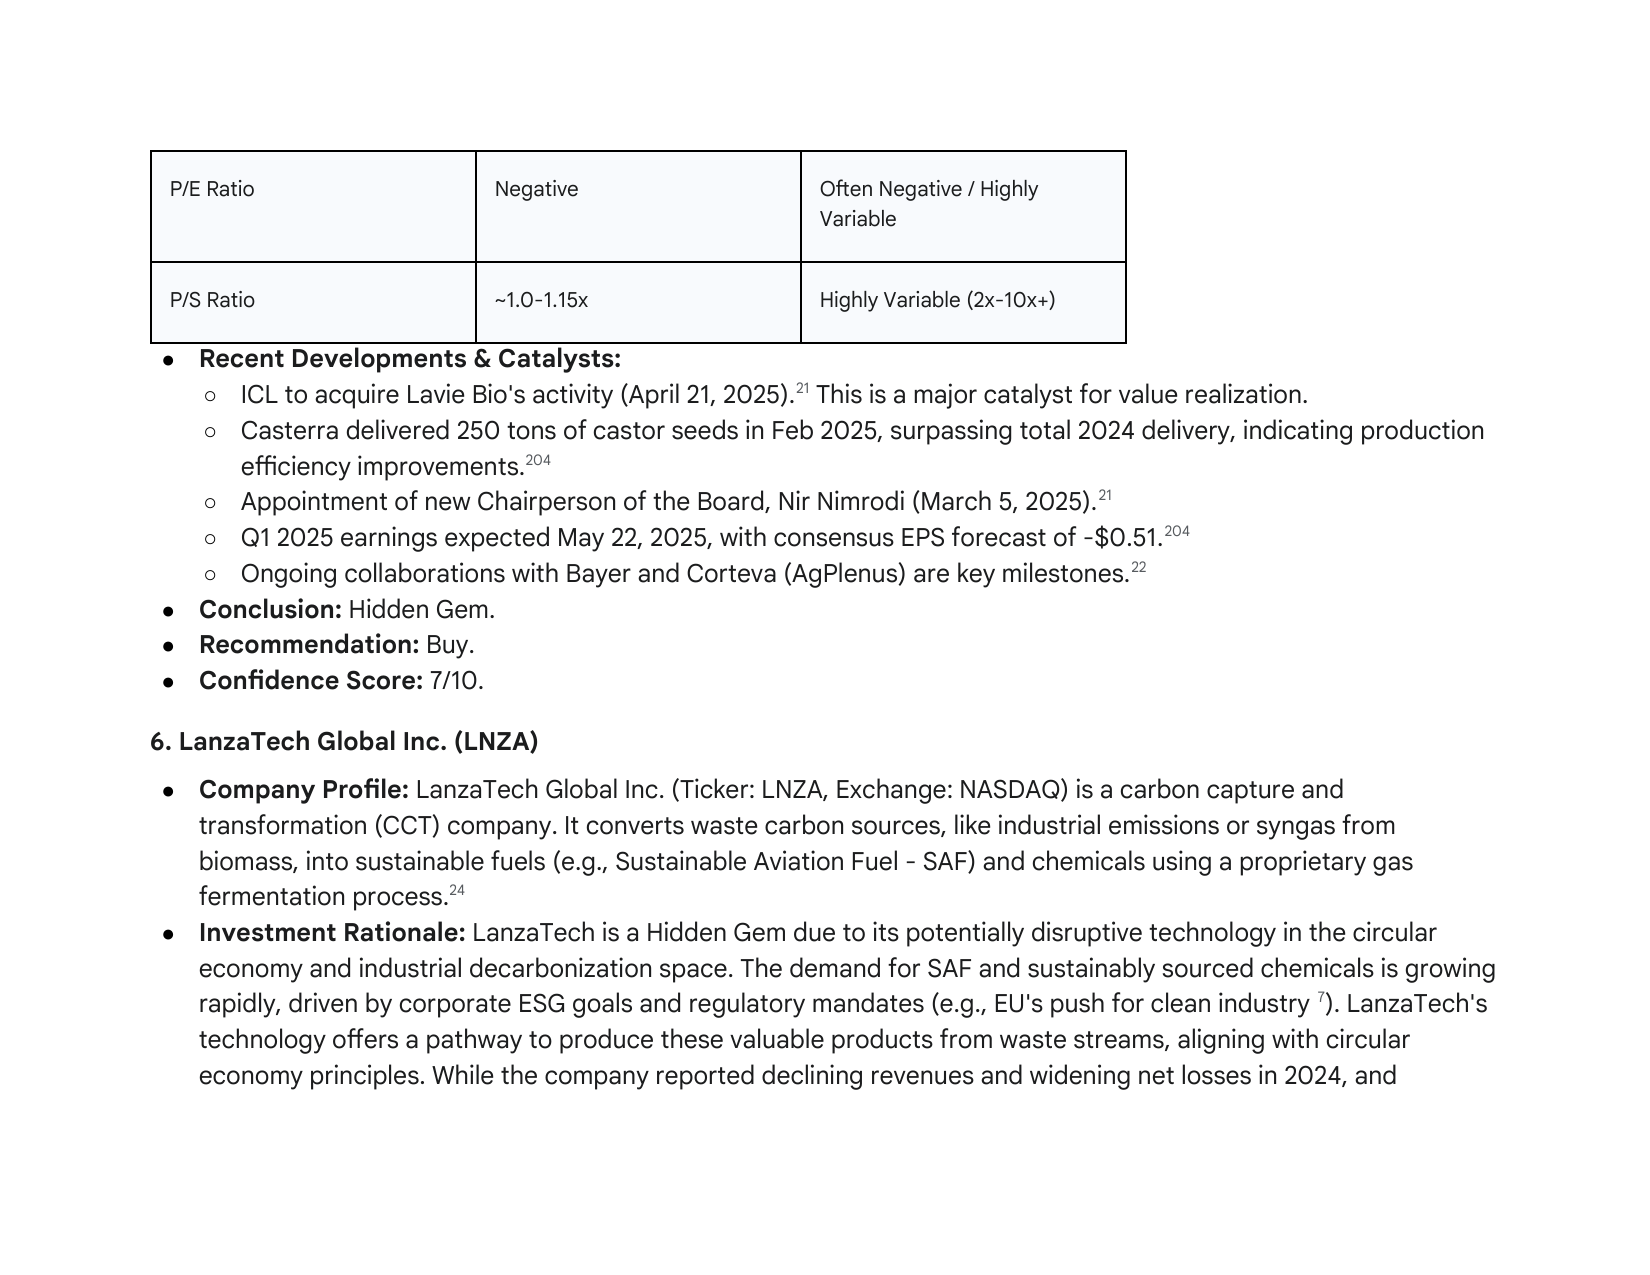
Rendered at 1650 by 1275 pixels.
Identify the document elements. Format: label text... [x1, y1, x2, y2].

table_cell Often Negative / Highly Variable [802, 152, 1125, 261]
list Q1 2025 earnings expected May 22, 2025, with consensus EPS forecast of -$0.51.204 [203, 522, 1500, 554]
text 6. LanzaTech Global Inc. (LNZA) [150, 726, 1500, 757]
table_cell P/S Ratio [152, 263, 475, 342]
list Conclusion: Hidden Gem. [161, 594, 1500, 625]
list ICL to acquire Lavie Bio's activity (April 21, 2025).21 This is a major catalyst for value realization. [203, 379, 1500, 411]
table_cell Highly Variable (2x-10x+) [802, 263, 1125, 342]
table_cell Negative [477, 152, 800, 261]
table_cell ~1.0-1.15x [477, 263, 800, 342]
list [161, 917, 1500, 1091]
list Appointment of new Chairperson of the Board, Nir Nimrodi (March 5, 2025).21 [203, 487, 1500, 518]
list Casterra delivered 250 tons of castor seeds in Feb 2025, surpassing total 2024 delivery, indicating production efficiency improvements.204 [203, 415, 1500, 482]
list Confidence Score: 7/10. [161, 665, 1500, 697]
list Ongoing collaborations with Bayer and Corteva (AgPlenus) are key milestones.22 [203, 558, 1500, 589]
list Recommendation: Buy. [161, 629, 1500, 661]
list Company Profile: LanzaTech Global Inc. (Ticker: LNZA, Exchange: NASDAQ) is a carbon capture and transformation (CCT) company. It converts waste carbon sources, like industrial emissions or syngas from biomass, into sustainable fuels (e.g., Sustainable Aviation Fuel - SAF) and chemicals using a proprietary gas fermentation process.24 [161, 774, 1500, 913]
list Recent Developments & Catalysts: [161, 344, 1500, 375]
table_cell P/E Ratio [152, 152, 475, 261]
